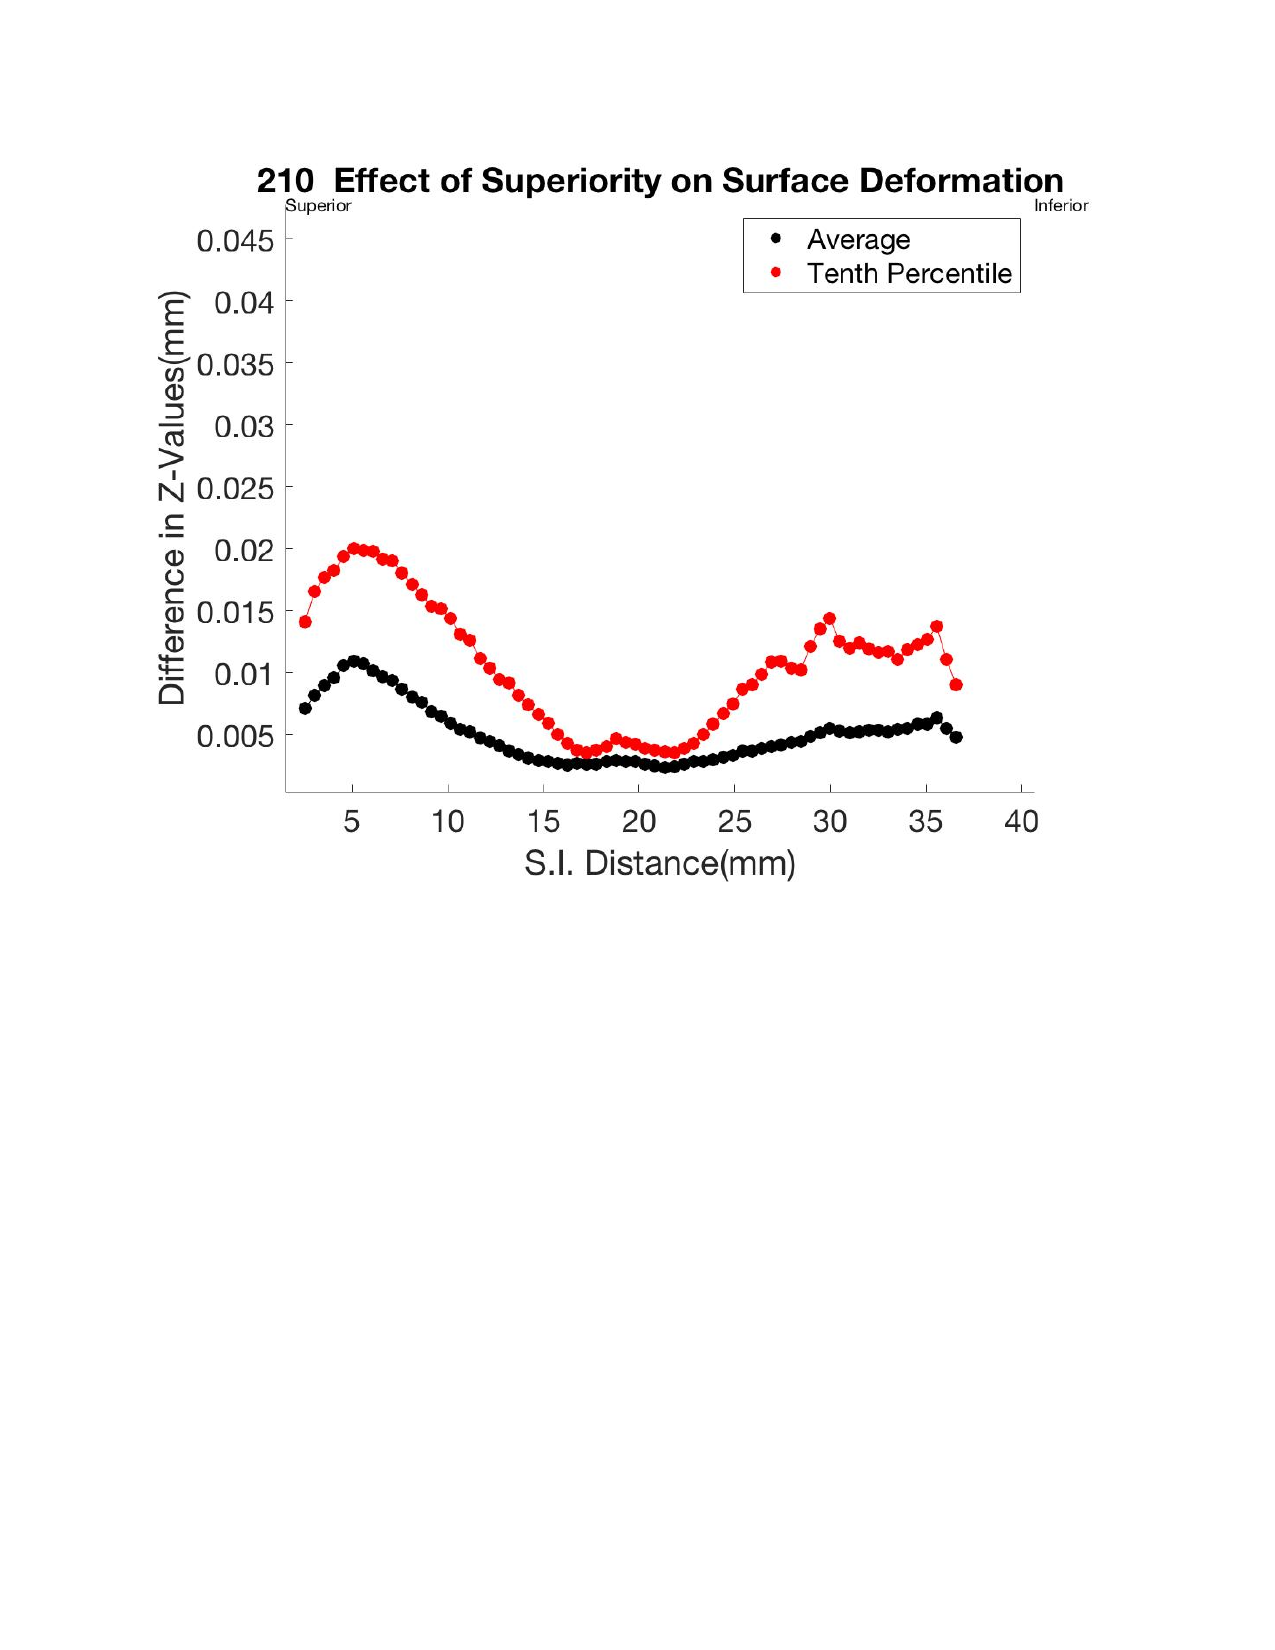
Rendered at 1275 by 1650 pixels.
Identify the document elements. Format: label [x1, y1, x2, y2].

picture [150, 150, 1125, 882]
